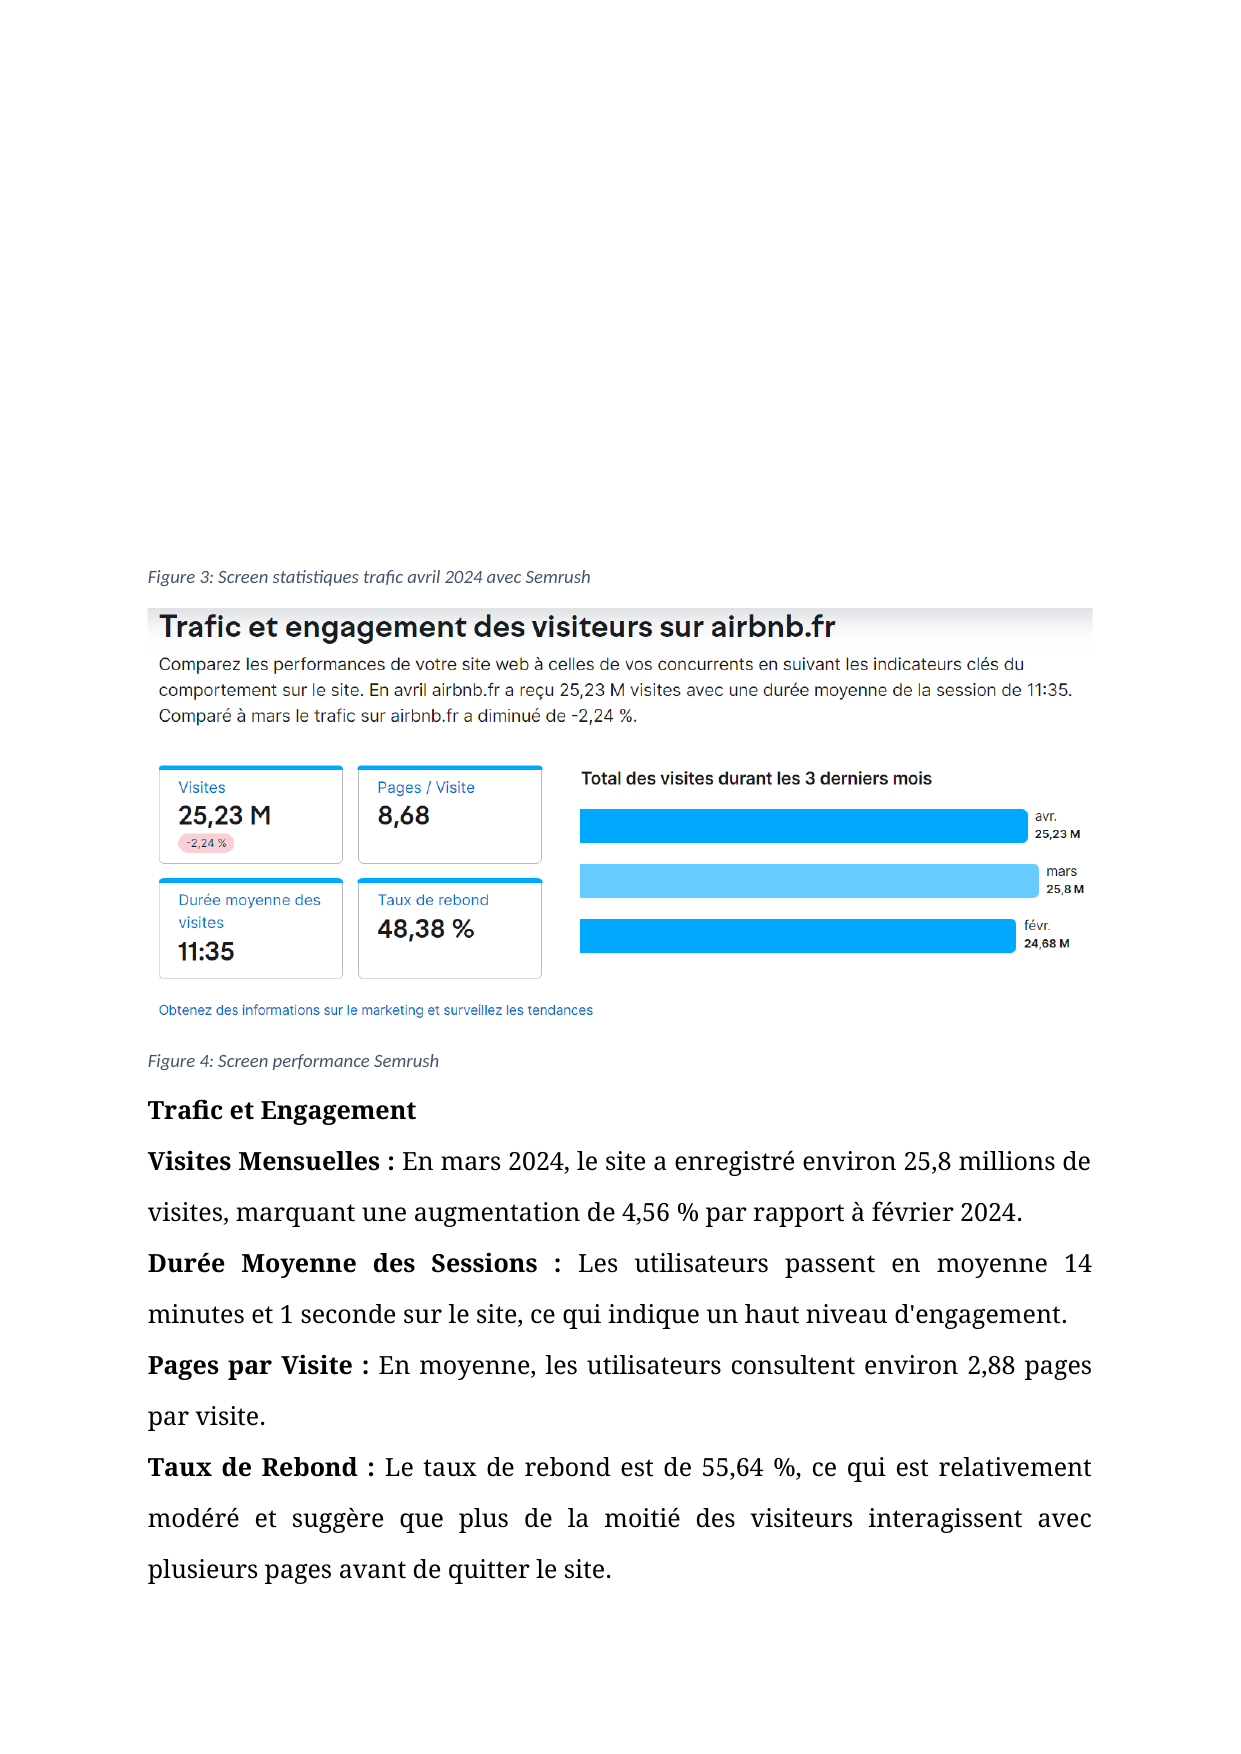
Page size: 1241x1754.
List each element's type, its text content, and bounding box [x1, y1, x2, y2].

text Pages par Visite : En moyenne, les utilisateurs consultent environ 2,88 pages par visite​. [148, 1348, 1093, 1433]
text Figure 3: Screen statistiques trafic avril 2024 avec Semrush [148, 565, 1093, 588]
text Visites Mensuelles : En mars 2024, le site a enregistré environ 25,8 millions de visites, marquant une augmentation de 4,56 % par rapport à février 2024​. [148, 1143, 1093, 1229]
text Trafic et Engagement [148, 1092, 1093, 1127]
text Figure 4: Screen performance Semrush [148, 1049, 1093, 1072]
text Taux de Rebond : Le taux de rebond est de 55,64 %, ce qui est relativement modéré et suggère que plus de la moitié des visiteurs interagissent avec plusieurs pages avant de quitter le site​. [148, 1450, 1093, 1586]
picture [147, 608, 1093, 1035]
text Durée Moyenne des Sessions : Les utilisateurs passent en moyenne 14 minutes et 1 seconde sur le site, ce qui indique un haut niveau d'engagement​​. [148, 1246, 1093, 1331]
